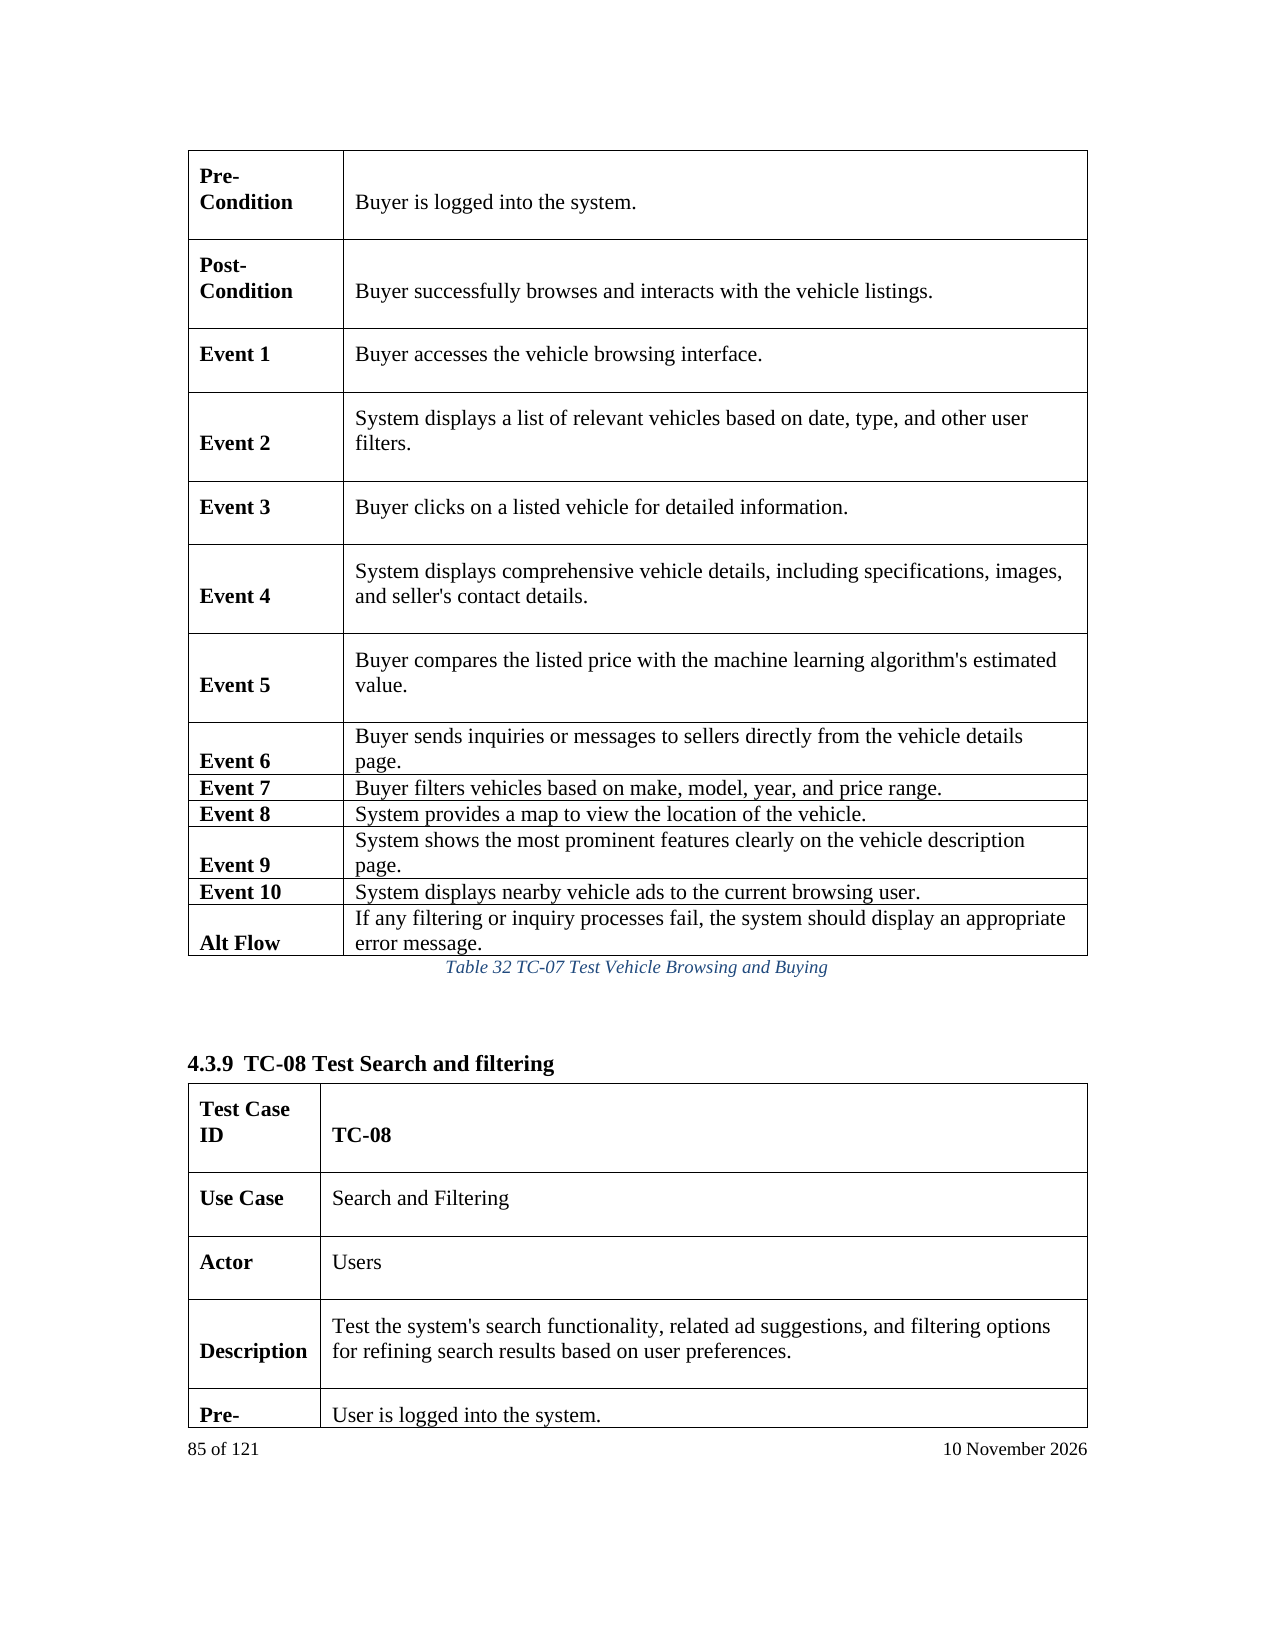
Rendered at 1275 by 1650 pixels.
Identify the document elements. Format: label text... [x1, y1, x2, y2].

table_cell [321, 1389, 1087, 1427]
table_header Test Case ID [189, 1084, 320, 1172]
table_cell System shows the most prominent features clearly on the vehicle description page. [344, 827, 1087, 878]
table_cell System displays nearby vehicle ads to the current browsing user. [344, 879, 1087, 904]
subtitle TC-08 Test Search and filtering [187, 1050, 1087, 1077]
table_cell Event 3 [189, 482, 343, 544]
table_cell Post-Condition [189, 240, 343, 328]
table_cell Test the system's search functionality, related ad suggestions, and filtering options for refining search results based on user preferences. [321, 1300, 1087, 1388]
table_cell Pre-Condition [189, 151, 343, 239]
table_cell Use Case [189, 1173, 320, 1236]
table_cell System displays a list of relevant vehicles based on date, type, and other user filters. [344, 393, 1087, 481]
table_cell Buyer filters vehicles based on make, model, year, and price range. [344, 775, 1087, 800]
table_cell Buyer sends inquiries or messages to sellers directly from the vehicle details page. [344, 723, 1087, 774]
table_cell Alt Flow [189, 905, 343, 955]
table_cell Event 1 [189, 329, 343, 392]
table_cell If any filtering or inquiry processes fail, the system should display an appropriate error message. [344, 905, 1087, 955]
table_cell Users [321, 1237, 1087, 1299]
table_cell Buyer compares the listed price with the machine learning algorithm's estimated value. [344, 634, 1087, 722]
table_cell System displays comprehensive vehicle details, including specifications, images, and seller's contact details. [344, 545, 1087, 633]
table_cell Event 7 [189, 775, 343, 800]
table_cell Event 5 [189, 634, 343, 722]
table_cell Actor [189, 1237, 320, 1299]
table_cell Event 4 [189, 545, 343, 633]
table_cell Buyer clicks on a listed vehicle for detailed information. [344, 482, 1087, 544]
table_cell Buyer successfully browses and interacts with the vehicle listings. [344, 240, 1087, 328]
table_cell Description [189, 1300, 320, 1388]
table_header TC-08 [321, 1084, 1087, 1172]
table_cell Event 2 [189, 393, 343, 481]
table_cell Search and Filtering [321, 1173, 1087, 1236]
table_cell System provides a map to view the location of the vehicle. [344, 801, 1087, 826]
table_cell Event 8 [189, 801, 343, 826]
text Table 32 TC-07 Test Vehicle Browsing and Buying [187, 956, 1087, 978]
table_cell Event 6 [189, 723, 343, 774]
table_cell Pre-Condition [189, 1389, 320, 1427]
table_cell Event 9 [189, 827, 343, 878]
table_cell Buyer is logged into the system. [344, 151, 1087, 239]
table_cell Event 10 [189, 879, 343, 904]
table_cell Buyer accesses the vehicle browsing interface. [344, 329, 1087, 392]
